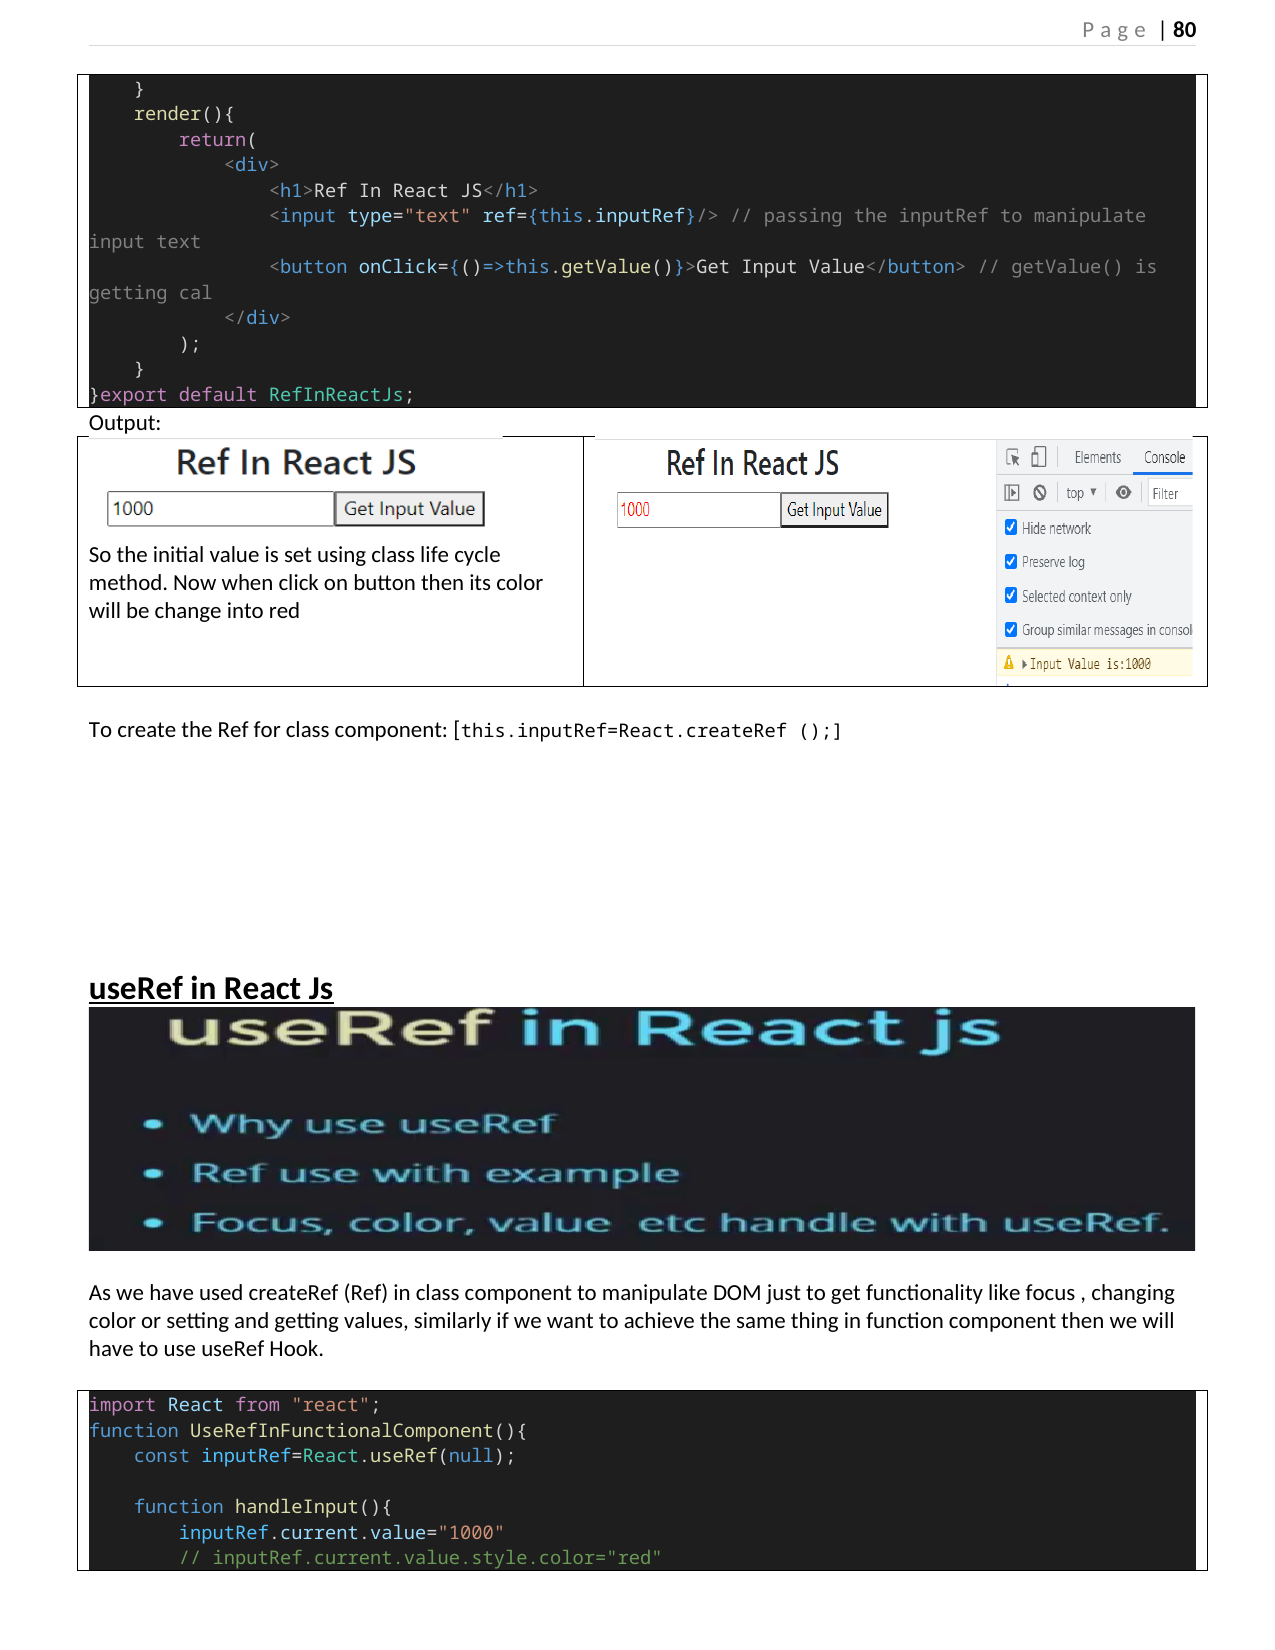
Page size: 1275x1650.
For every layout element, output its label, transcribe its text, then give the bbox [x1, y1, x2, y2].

table_header [1193, 437, 1207, 686]
picture [88, 1007, 1196, 1251]
text To create the Ref for class component: [this.inputRef=React.createRef ();] [89, 715, 1196, 743]
text As we have used createRef (Ref) in class component to manipulate DOM just to get functionality like focus , changing color or setting and getting values, similarly if we want to achieve the same thing in function component then we will have to use useRef Hook. [89, 1278, 1196, 1362]
picture [595, 436, 1193, 686]
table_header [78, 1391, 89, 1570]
table_header [584, 437, 595, 686]
table_header So the initial value is set using class life cycle method. Now when click on button then its color will be change into red [78, 437, 583, 686]
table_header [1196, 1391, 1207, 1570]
picture [88, 436, 503, 540]
text useRef in React Js [89, 967, 1196, 1007]
text Output: [89, 408, 1196, 436]
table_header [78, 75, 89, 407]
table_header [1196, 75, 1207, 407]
